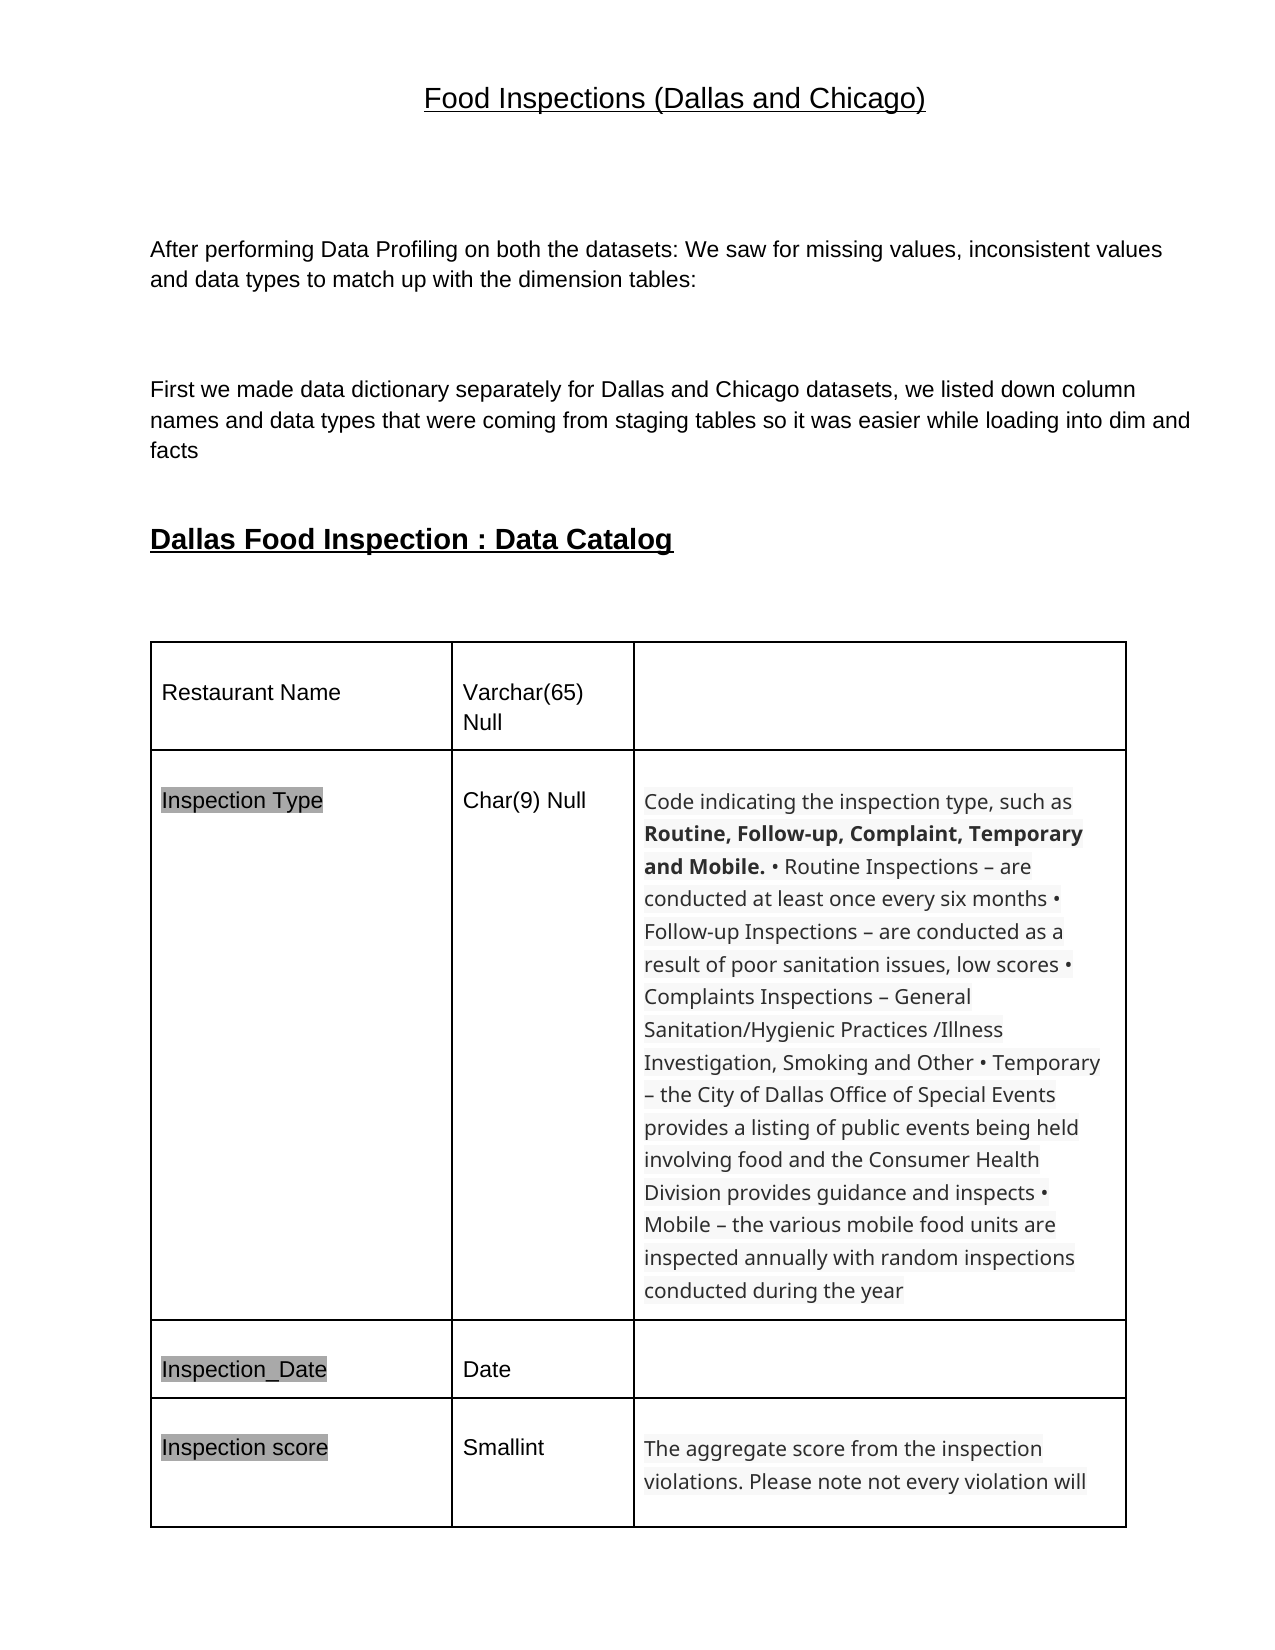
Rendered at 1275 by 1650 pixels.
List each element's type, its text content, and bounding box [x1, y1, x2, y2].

text Dallas Food Inspection : Data Catalog [150, 522, 1200, 556]
table_cell [635, 1321, 1125, 1397]
table_header [635, 643, 1125, 749]
table_cell Date [453, 1321, 633, 1397]
text After performing Data Profiling on both the datasets: We saw for missing values, inconsistent values and data types to match up with the dimension tables: [150, 236, 1200, 292]
table_cell Inspection score [152, 1399, 451, 1526]
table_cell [635, 1399, 1125, 1526]
table_cell Code indicating the inspection type, such as Routine, Follow-up, Complaint, Temporary and Mobile. • Routine Inspections – are conducted at least once every six months • Follow-up Inspections – are conducted as a result of poor sanitation issues, low scores • Complaints Inspections – General Sanitation/Hygienic Practices /Illness Investigation, Smoking and Other • Temporary – the City of Dallas Office of Special Events provides a listing of public events being held involving food and the Consumer Health Division provides guidance and inspects • Mobile – the various mobile food units are inspected annually with random inspections conducted during the year [635, 751, 1125, 1318]
table_header Restaurant Name [152, 643, 451, 749]
table_cell Smallint [453, 1399, 633, 1526]
text Food Inspections (Dallas and Chicago) [150, 82, 1200, 115]
table_header Varchar(65) Null [453, 643, 633, 749]
table_cell Char(9) Null [453, 751, 633, 1318]
table_cell Inspection Type [152, 751, 451, 1318]
table_cell Inspection_Date [152, 1321, 451, 1397]
text First we made data dictionary separately for Dallas and Chicago datasets, we listed down column names and data types that were coming from staging tables so it was easier while loading into dim and facts [150, 376, 1200, 493]
